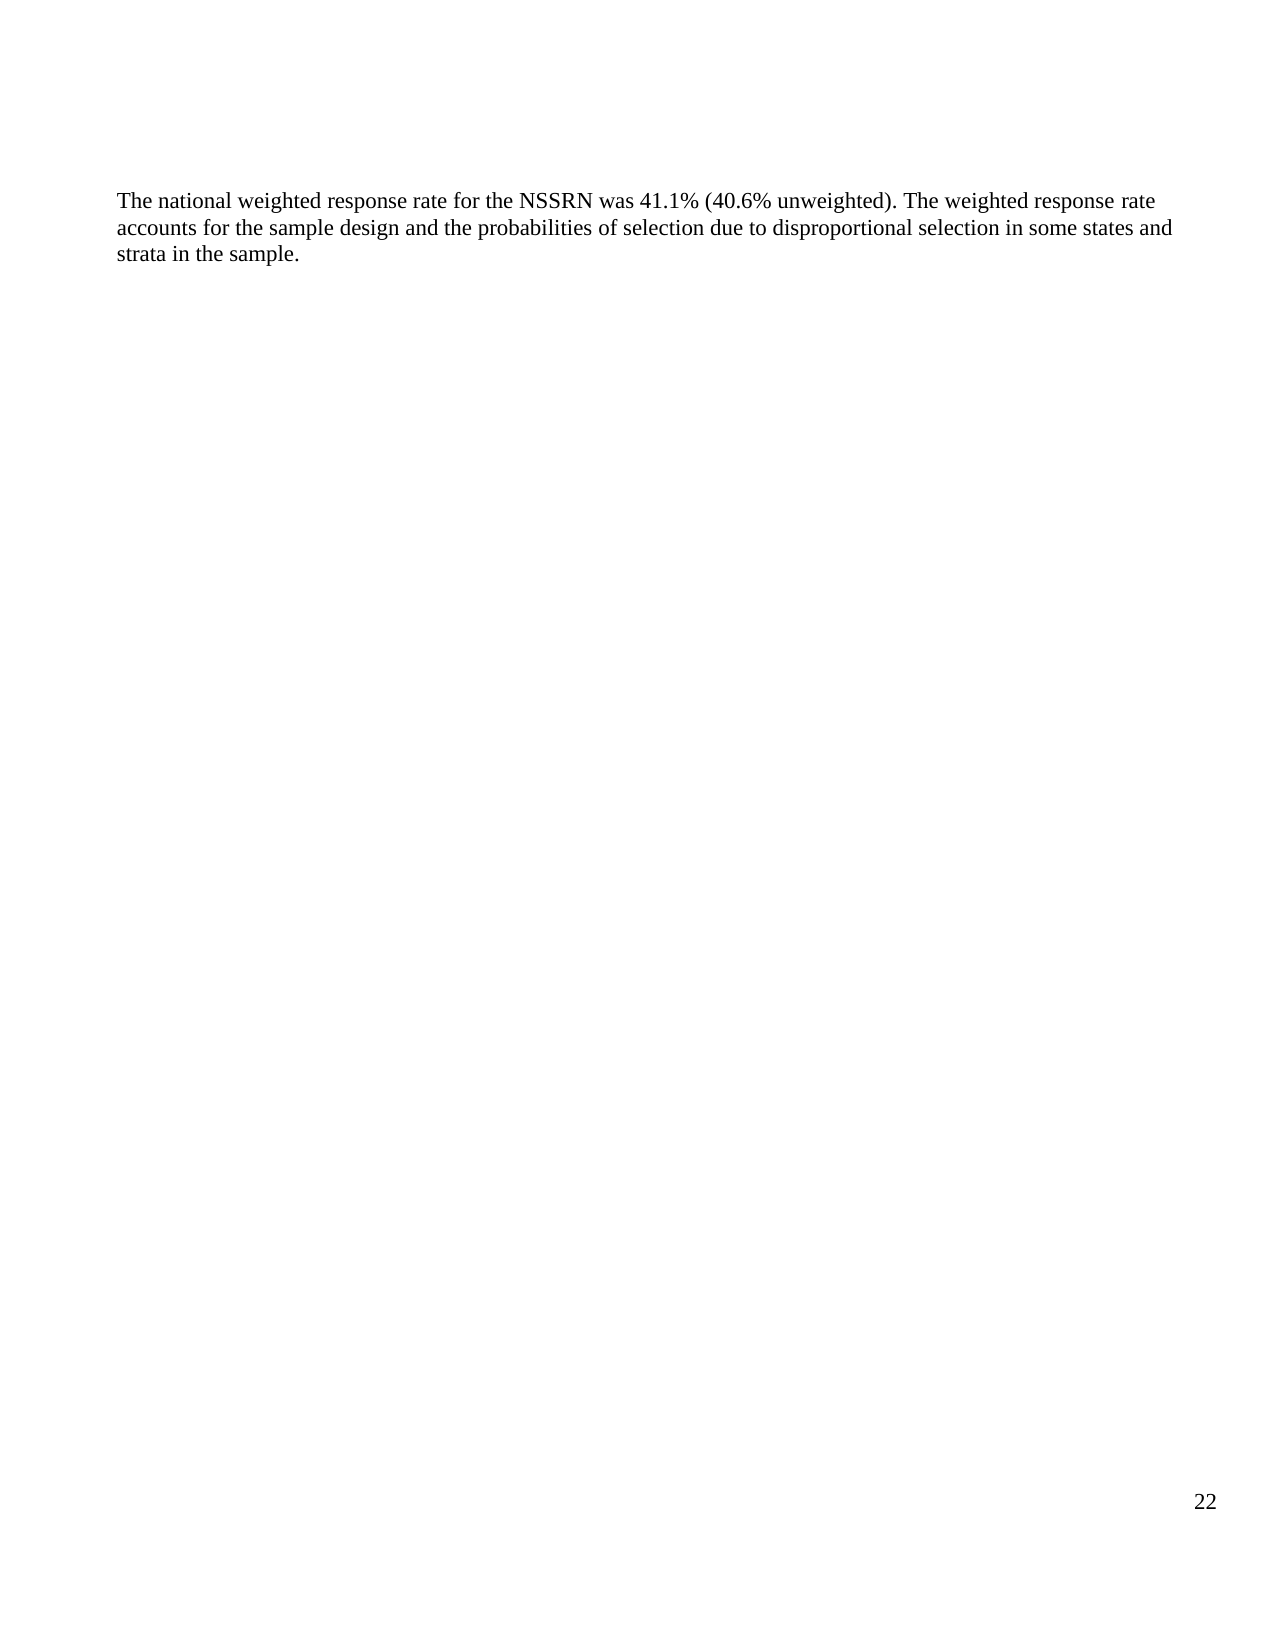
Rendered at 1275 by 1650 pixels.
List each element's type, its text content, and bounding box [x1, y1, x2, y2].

text The national weighted response rate for the NSSRN was 41.1% (40.6% unweighted). The weighted response rate accounts for the sample design and the probabilities of selection due to disproportional selection in some states and strata in the sample. [117, 187, 1217, 267]
